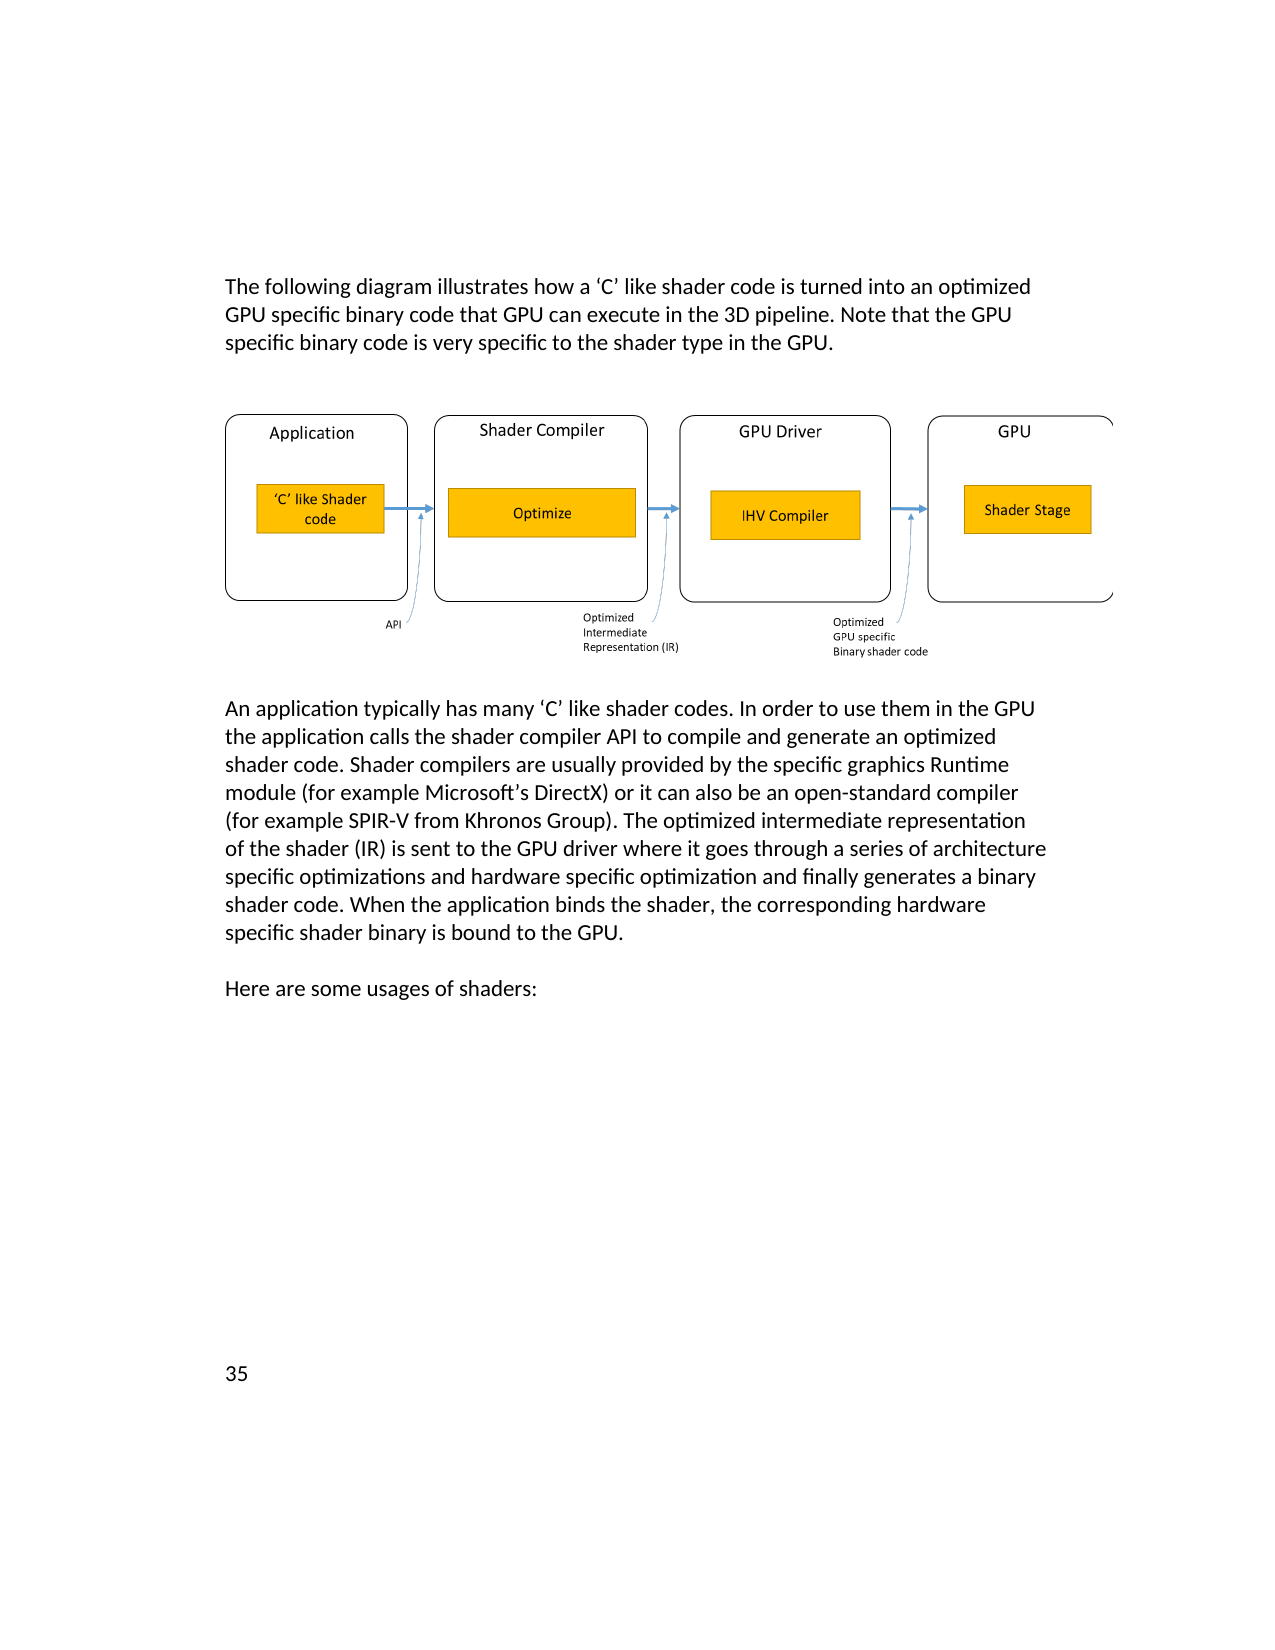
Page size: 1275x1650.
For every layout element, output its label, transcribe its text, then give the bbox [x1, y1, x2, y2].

picture [225, 412, 1113, 666]
text An application typically has many ‘C’ like shader codes. In order to use them in the GPU the application calls the shader compiler API to compile and generate an optimized shader code. Shader compilers are usually provided by the specific graphics Runtime module (for example Microsoft’s DirectX) or it can also be an open-standard compiler (for example SPIR-V from Khronos Group). The optimized intermediate representation of the shader (IR) is sent to the GPU driver where it goes through a series of architecture specific optimizations and hardware specific optimization and finally generates a binary shader code. When the application binds the shader, the corresponding hardware specific shader binary is bound to the GPU. [225, 694, 1050, 946]
text The following diagram illustrates how a ‘C’ like shader code is turned into an optimized GPU specific binary code that GPU can execute in the 3D pipeline. Note that the GPU specific binary code is very specific to the shader type in the GPU. [225, 272, 1050, 357]
text Here are some usages of shaders: [225, 974, 1050, 1002]
